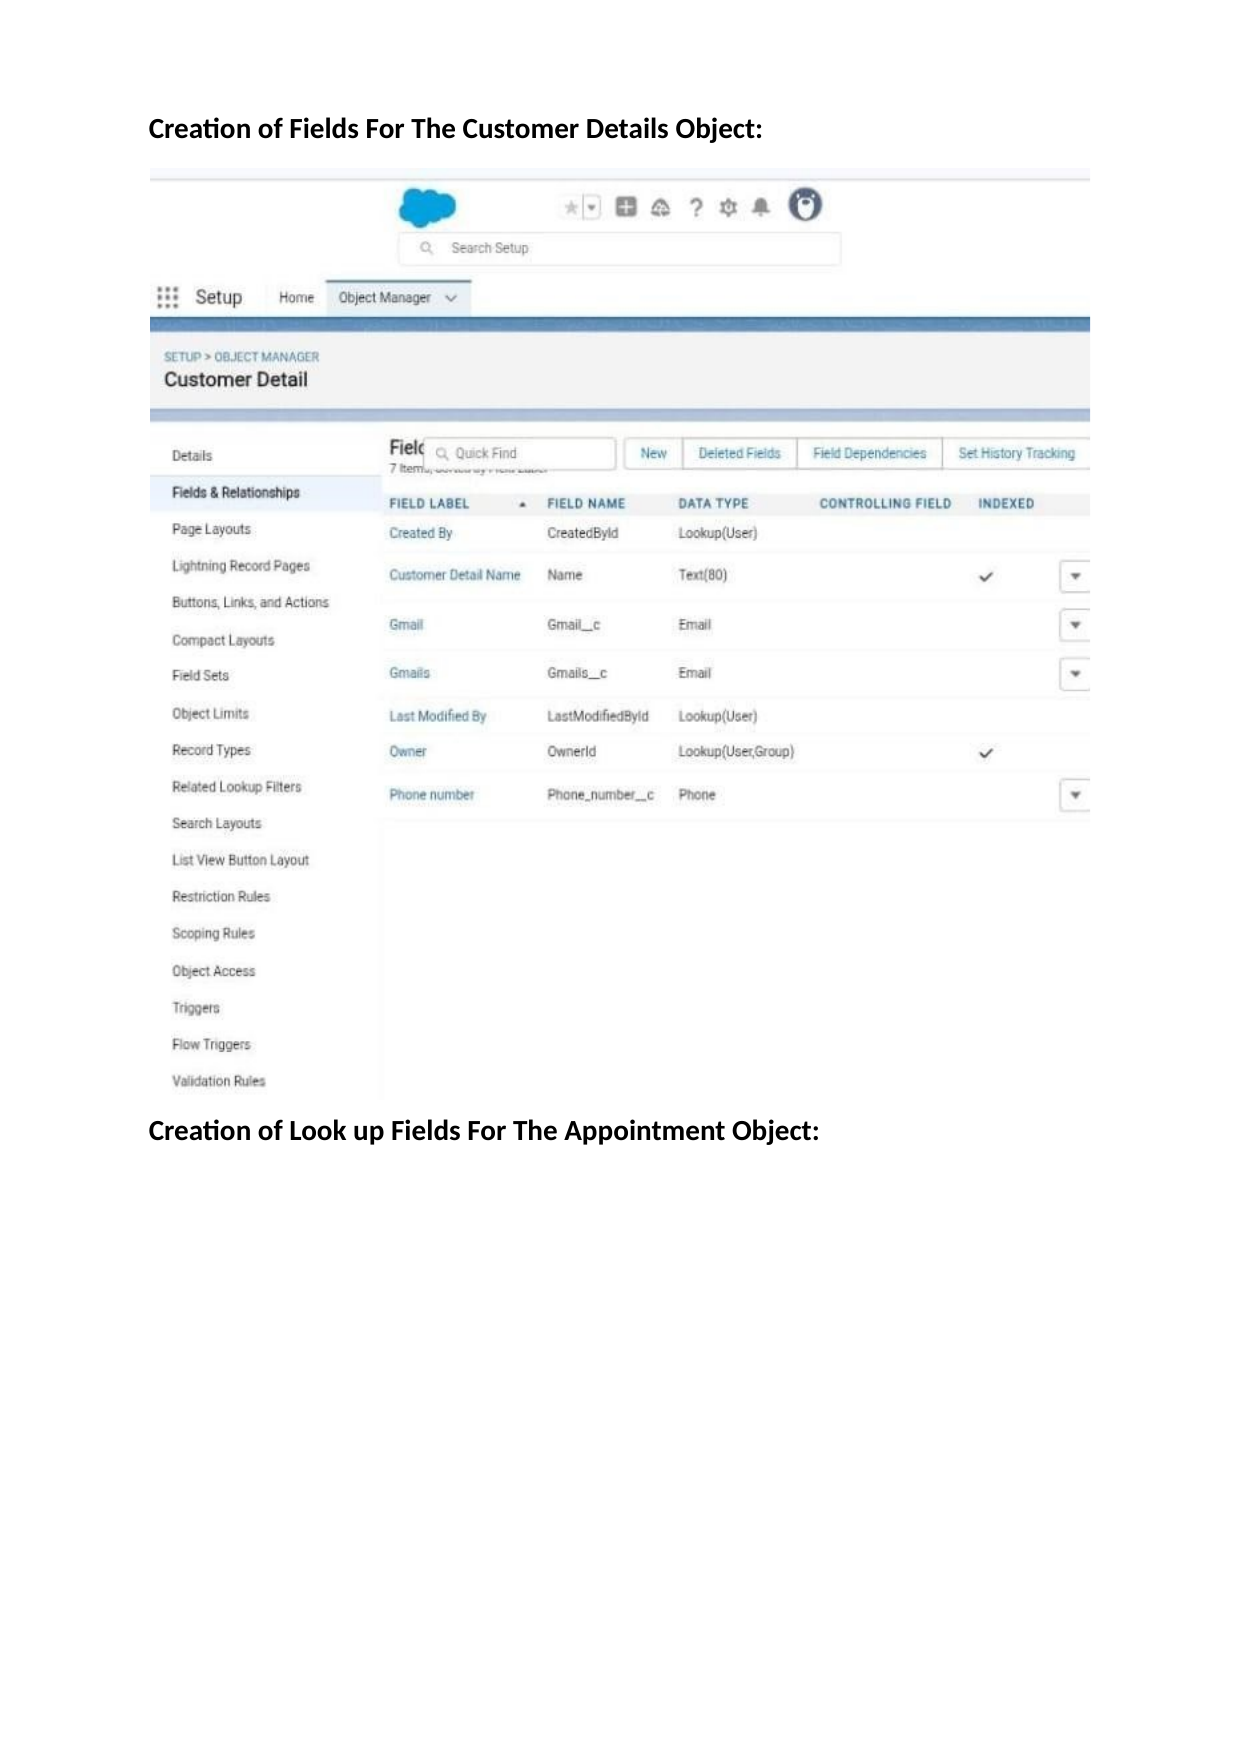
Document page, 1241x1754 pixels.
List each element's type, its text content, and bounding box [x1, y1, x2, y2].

text Creation of Fields For The Customer Details Object: [148, 111, 1103, 146]
picture [150, 168, 1091, 1100]
text Creation of Look up Fields For The Appointment Object: [148, 1112, 1103, 1148]
